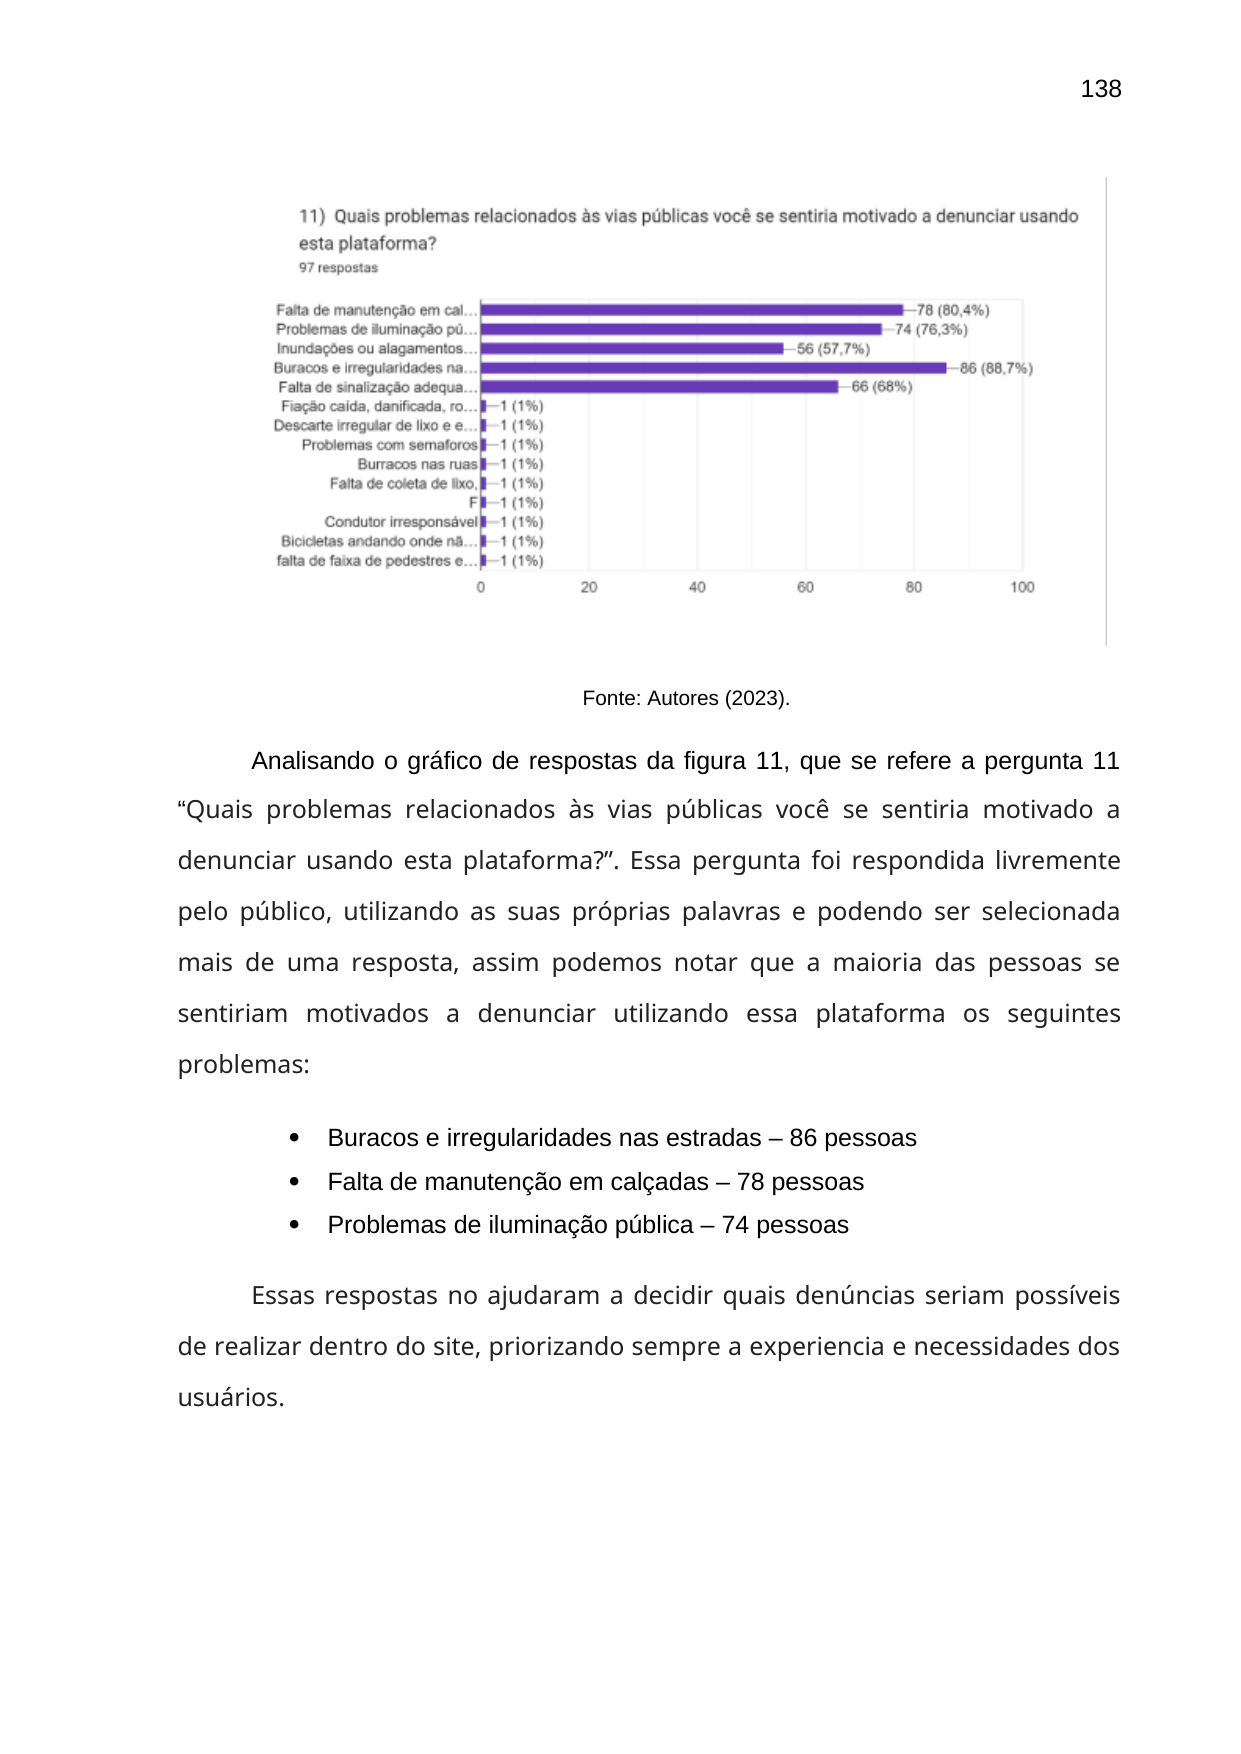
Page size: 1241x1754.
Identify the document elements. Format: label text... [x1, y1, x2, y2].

picture [272, 177, 1108, 646]
list Buracos e irregularidades nas estradas – 86 pessoas [290, 1123, 1122, 1152]
text Analisando o gráfico de respostas da figura 11, que se refere a pergunta 11 “Quais problemas relacionados às vias públicas você se sentiria motivado a denunciar usando esta plataforma?”. Essa pergunta foi respondida livremente pelo público, utilizando as suas próprias palavras e podendo ser selecionada mais de uma resposta, assim podemos notar que a maioria das pessoas se sentiriam motivados a denunciar utilizando essa plataforma os seguintes problemas: [177, 746, 1122, 1081]
list Falta de manutenção em calçadas – 78 pessoas [290, 1166, 1122, 1195]
list Problemas de iluminação pública – 74 pessoas [290, 1210, 1122, 1238]
text Fonte: Autores (2023). [177, 685, 1122, 709]
text Essas respostas no ajudaram a decidir quais denúncias seriam possíveis de realizar dentro do site, priorizando sempre a experiencia e necessidades dos usuários. [177, 1278, 1122, 1414]
